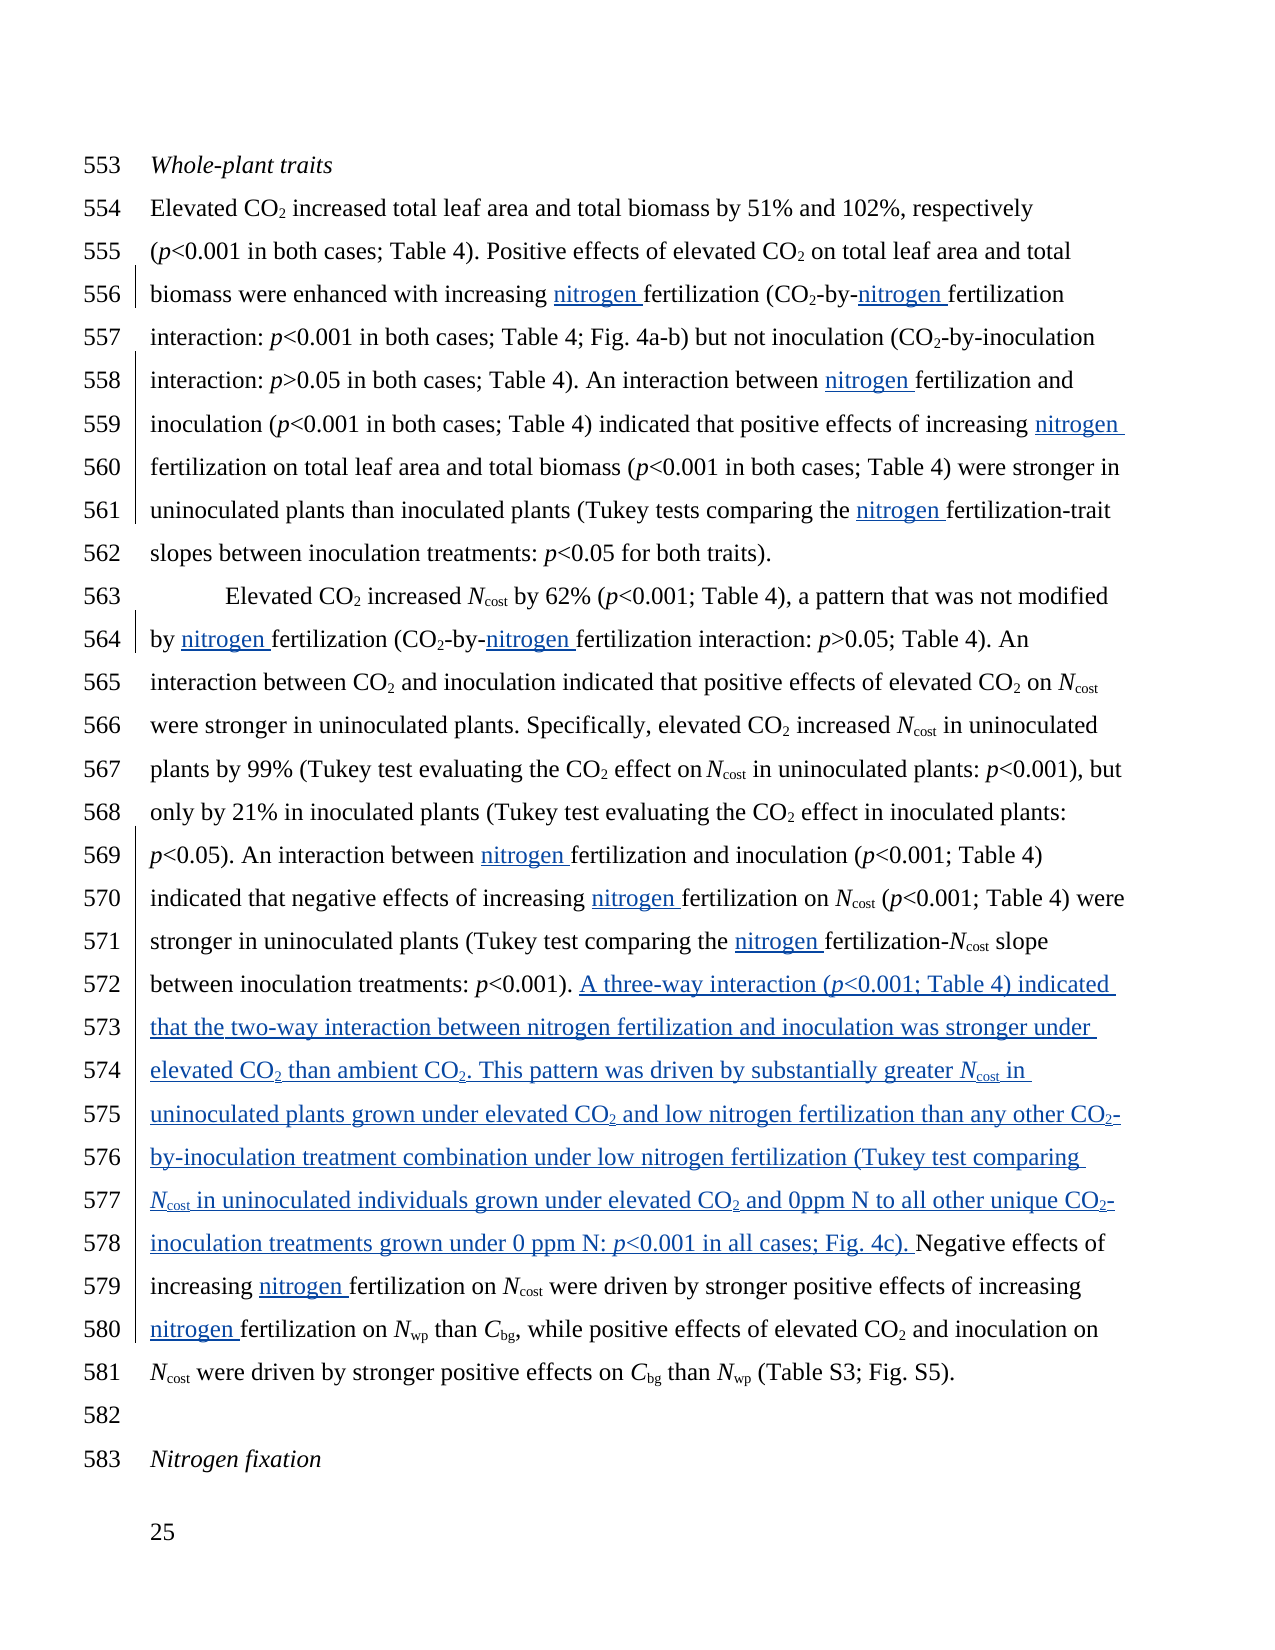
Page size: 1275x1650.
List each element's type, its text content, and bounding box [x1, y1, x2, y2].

text Elevated CO2 increased Ncost by 62% (p<0.001; Table 4), a pattern that was not modified by fertilization (CO2-by-fertilization interaction: p>0.05; Table 4). An interaction between CO2 and inoculation indicated that positive effects of elevated CO2 on Ncost were stronger in uninoculated plants. Specifically, elevated CO2 increased Ncost in uninoculated plants by 99% (Tukey test evaluating the CO2 effect on Ncost in uninoculated plants: p<0.001), but only by 21% in inoculated plants (Tukey test evaluating the CO2 effect in inoculated plants: p<0.05). An interaction between fertilization and inoculation (p<0.001; Table 4) indicated that negative effects of increasing fertilization on Ncost (p<0.001; Table 4) were stronger in uninoculated plants (Tukey test comparing the fertilization-Ncost slope between inoculation treatments: p<0.001). Negative effects of increasing fertilization on Ncost were driven by stronger positive effects of increasing fertilization on Nwp than Cbg, while positive effects of elevated CO2 and inoculation on Ncost were driven by stronger positive effects on Cbg than Nwp (Table S3; Fig. S5). [150, 581, 1125, 1386]
text Nitrogen fixation [150, 1444, 1125, 1472]
text Whole-plant traits [150, 150, 1125, 179]
text Elevated CO2 increased total leaf area and total biomass by 51% and 102%, respectively (p<0.001 in both cases; Table 4). Positive effects of elevated CO2 on total leaf area and total biomass were enhanced with increasing fertilization (CO2-by-fertilization interaction: p<0.001 in both cases; Table 4; Fig. 4a-b) but not inoculation (CO2-by-inoculation interaction: p>0.05 in both cases; Table 4). An interaction between fertilization and inoculation (p<0.001 in both cases; Table 4) indicated that positive effects of increasing fertilization on total leaf area and total biomass (p<0.001 in both cases; Table 4) were stronger in uninoculated plants than inoculated plants (Tukey tests comparing the fertilization-trait slopes between inoculation treatments: p<0.05 for both traits). [150, 193, 1125, 567]
